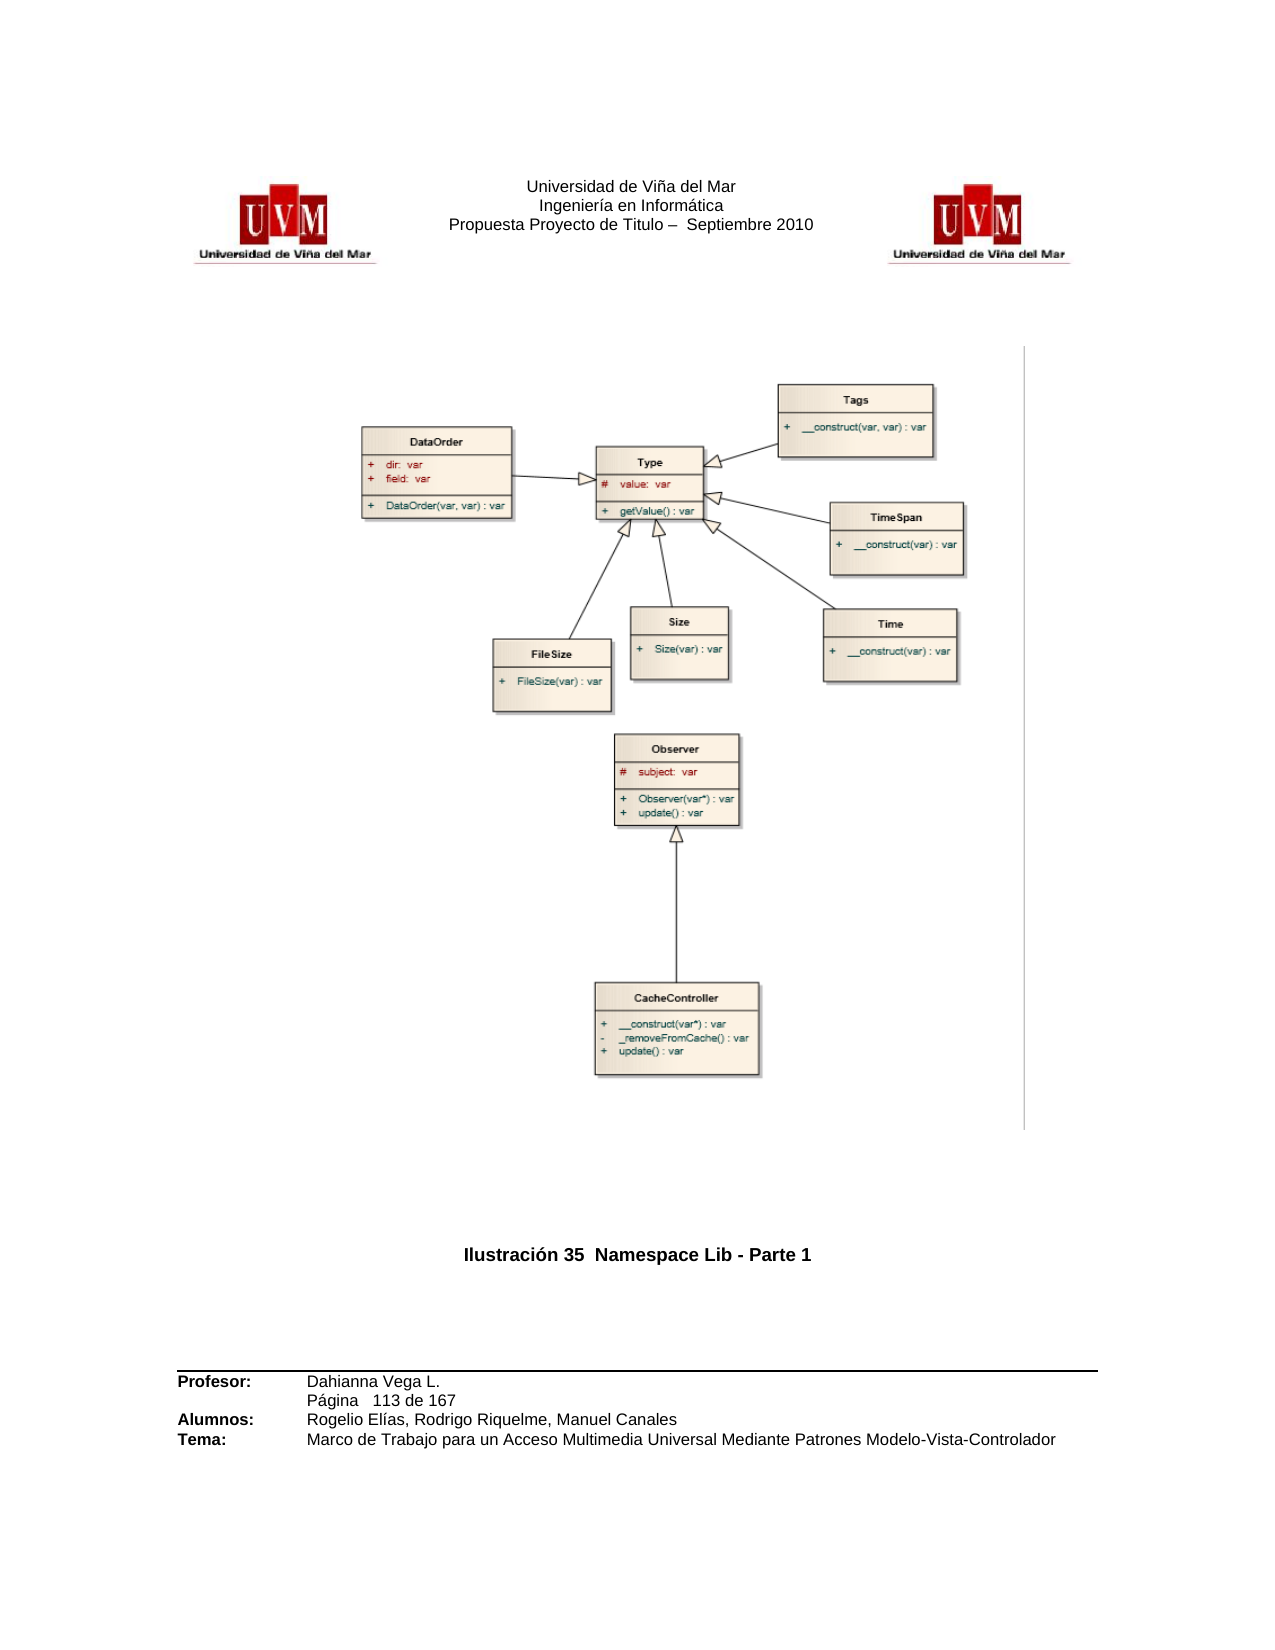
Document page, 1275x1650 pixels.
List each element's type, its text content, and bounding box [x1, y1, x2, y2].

text Ilustración 35 Namespace Lib - Parte 1 [177, 1244, 1098, 1265]
picture [177, 176, 390, 267]
picture [871, 176, 1084, 267]
picture [223, 346, 1052, 1130]
